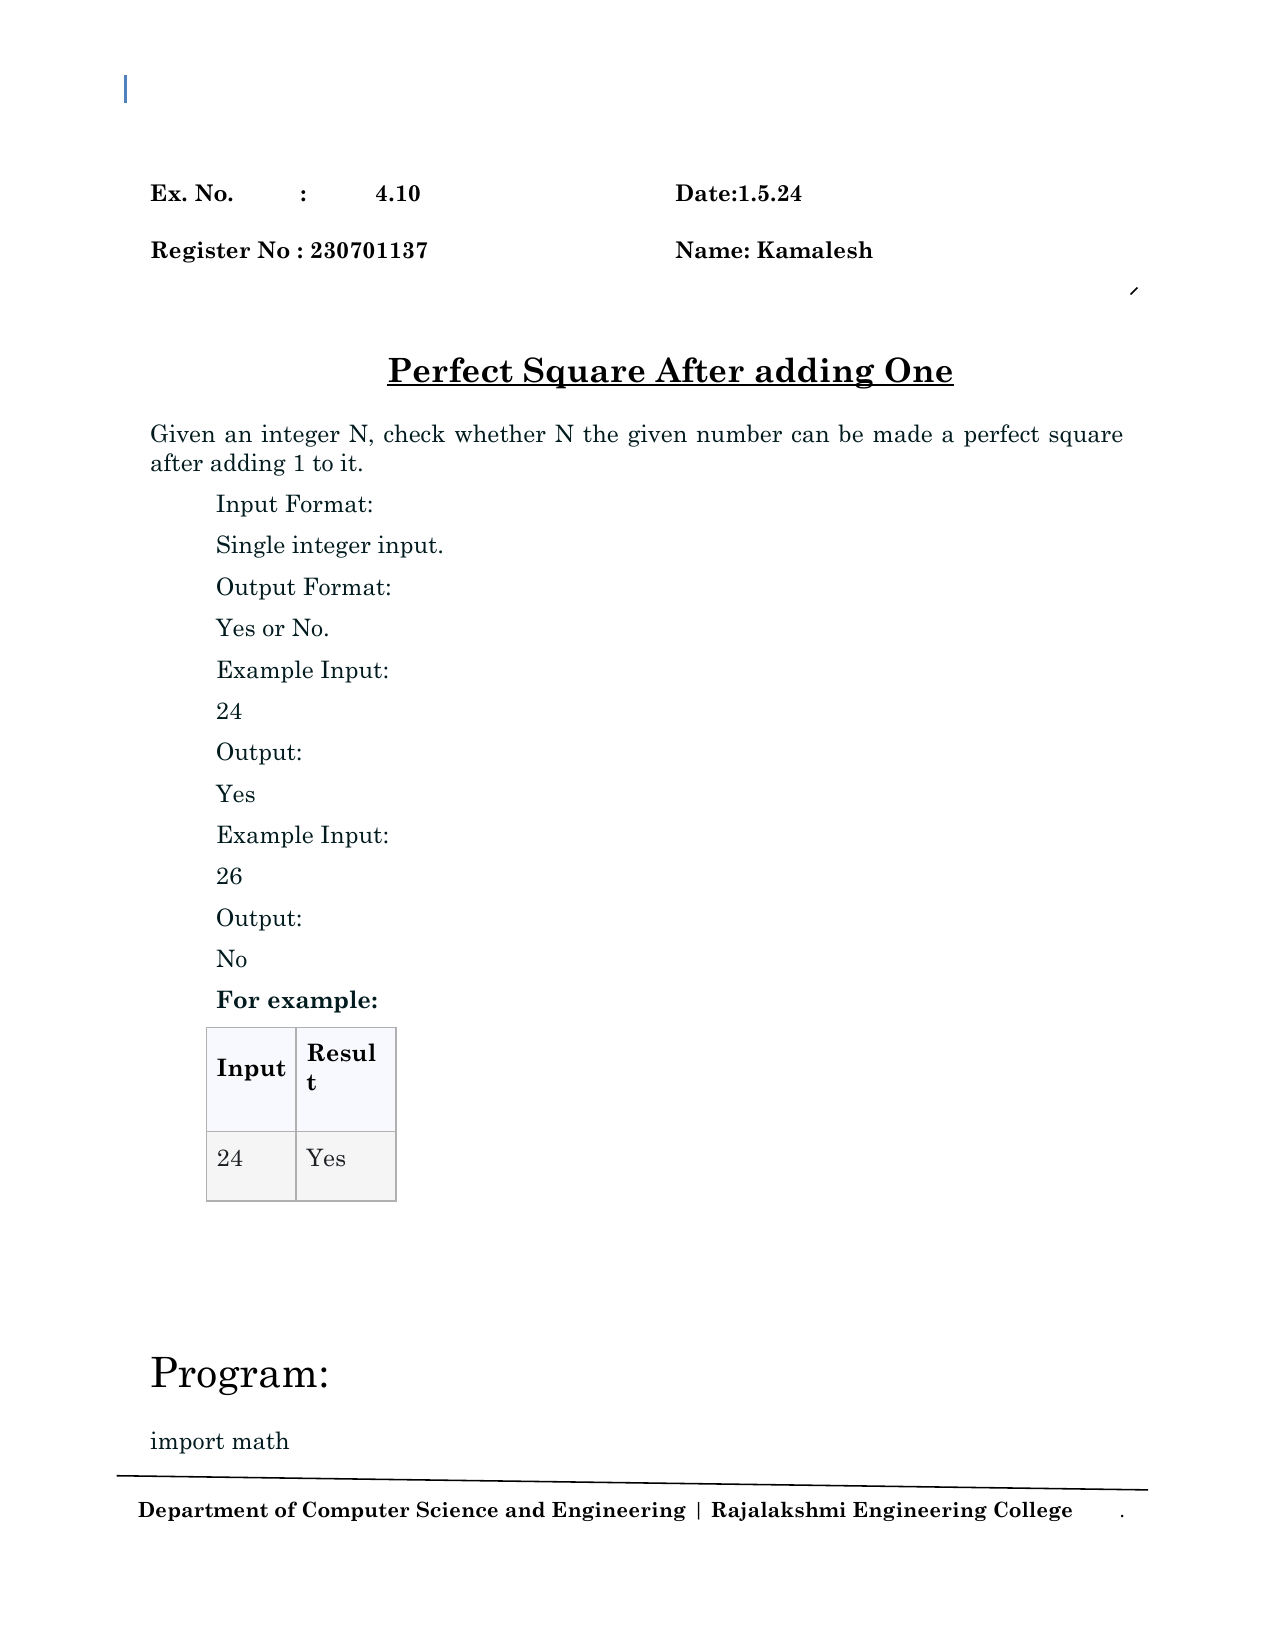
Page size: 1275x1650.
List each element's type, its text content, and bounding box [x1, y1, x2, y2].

text Example Input: [216, 654, 1125, 683]
text Ex. No. : 4.10 Date:1.5.24 [150, 179, 1125, 207]
text 26 [216, 861, 1125, 890]
text 24 [216, 696, 1125, 724]
text Single integer input. [216, 530, 1125, 559]
text No [216, 944, 1125, 973]
text Output Format: [216, 572, 1125, 601]
text Register No : 230701137 Name: Kamalesh [150, 236, 1125, 263]
text Example Input: [216, 820, 1125, 849]
text Input Format: [216, 489, 1125, 518]
text Perfect Square After adding One [216, 349, 1125, 389]
text Output: [216, 737, 1125, 766]
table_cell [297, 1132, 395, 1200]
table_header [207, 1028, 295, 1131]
text Program: [150, 1347, 1125, 1397]
text Given an integer N, check whether N the given number can be made a perfect square after adding 1 to it. [150, 419, 1125, 476]
text Yes [216, 778, 1125, 807]
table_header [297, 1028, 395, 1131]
text For example: [216, 985, 1125, 1014]
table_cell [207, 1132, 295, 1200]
text import math [150, 1426, 1125, 1455]
text Yes or No. [216, 613, 1125, 642]
text Output: [216, 902, 1125, 931]
